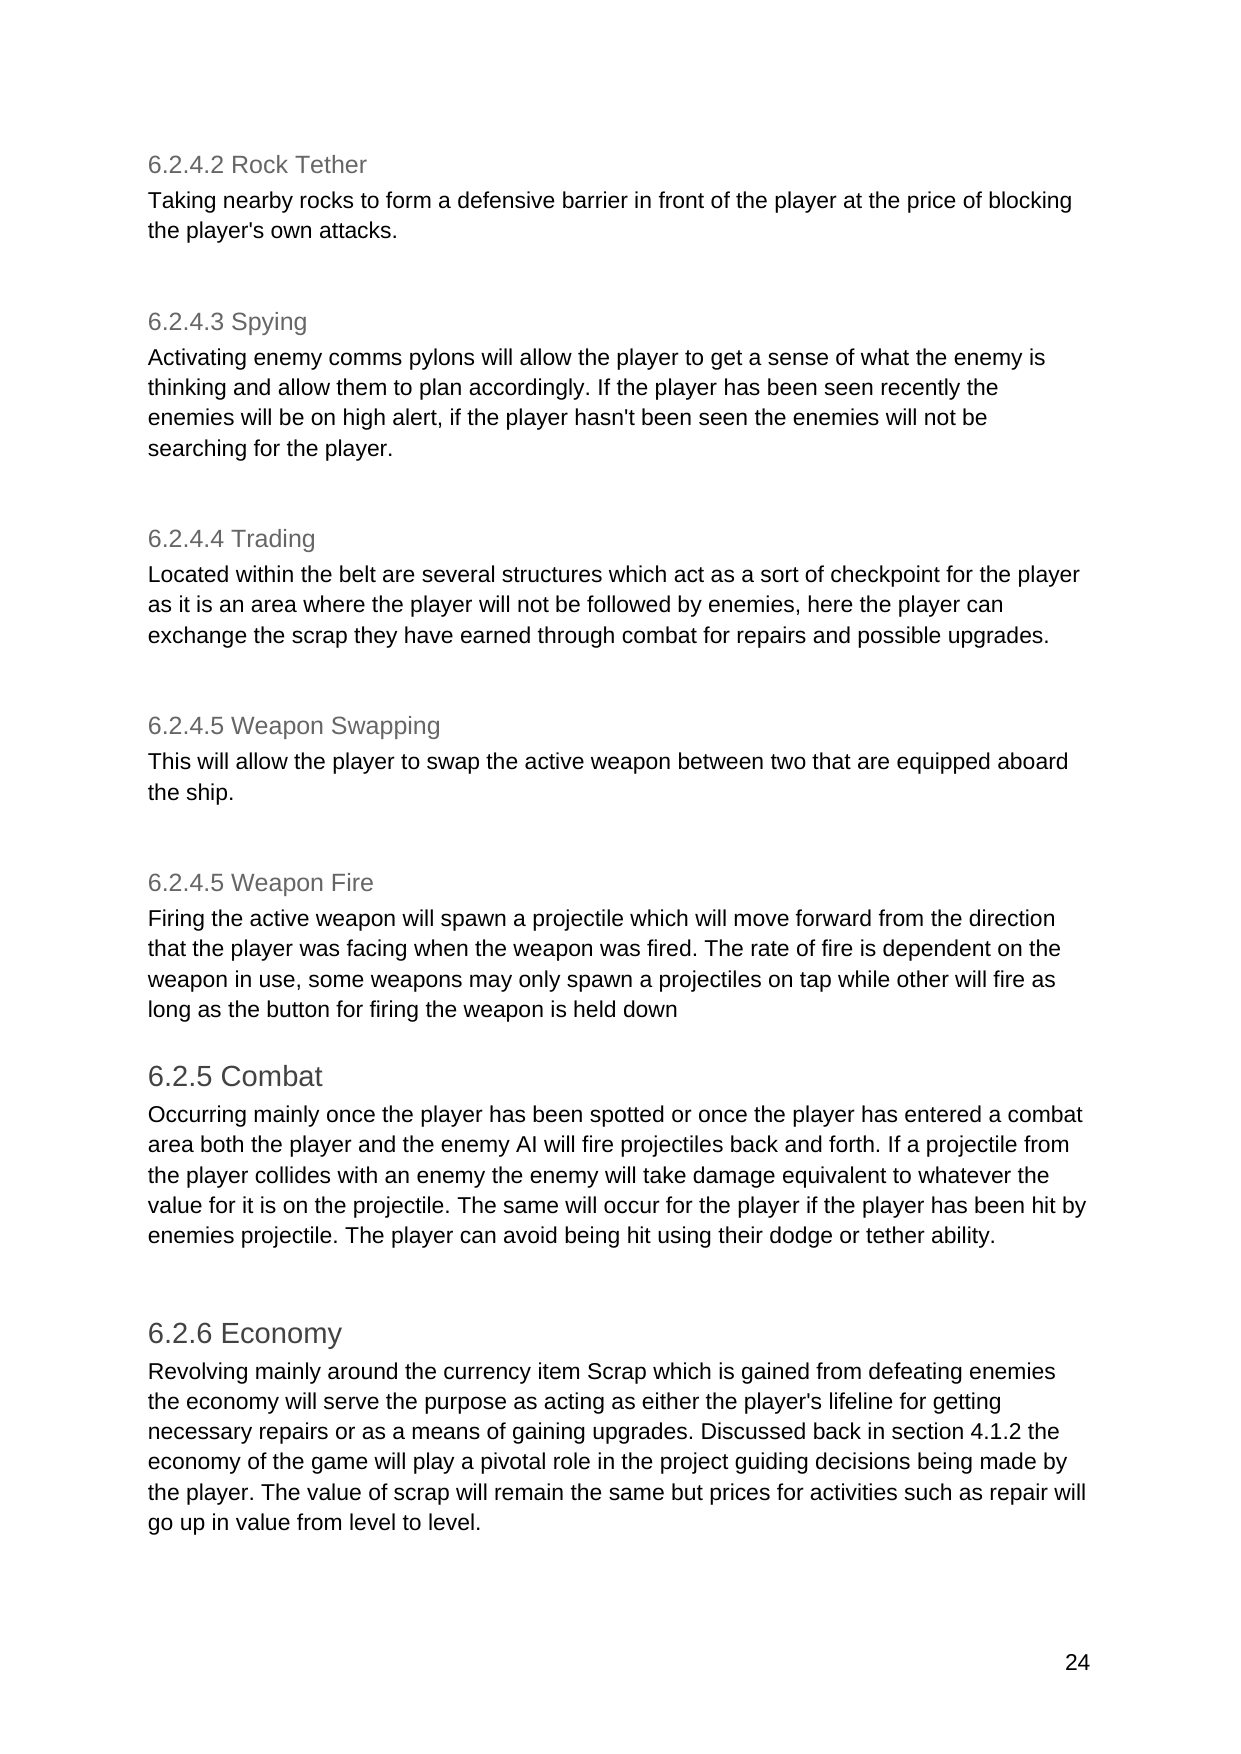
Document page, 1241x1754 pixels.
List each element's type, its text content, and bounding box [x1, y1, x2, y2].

text This will allow the player to swap the active weapon between two that are equipped aboard the ship. [148, 748, 1090, 805]
text Activating enemy comms pylons will allow the player to get a sense of what the enemy is thinking and allow them to plan accordingly. If the player has been seen recently the enemies will be on high alert, if the player hasn't been seen the enemies will not be searching for the player. [148, 344, 1090, 461]
subtitle 6.2.4.3 Spying [148, 307, 1090, 336]
subtitle 6.2.4.4 Trading [148, 524, 1090, 553]
subtitle 6.2.5 Combat [148, 1059, 1090, 1093]
text Taking nearby rocks to form a defensive barrier in front of the player at the price of blocking the player's own attacks. [148, 187, 1090, 244]
text Revolving mainly around the currency item Scrap which is gained from defeating enemies the economy will serve the purpose as acting as either the player's lifeline for getting necessary repairs or as a means of gaining upgrades. Discussed back in section 4.1.2 the economy of the game will play a pivotal role in the project guiding decisions being made by the player. The value of scrap will remain the same but prices for activities such as repair will go up in value from level to level. [148, 1358, 1090, 1535]
text Located within the belt are several structures which act as a sort of checkpoint for the player as it is an area where the player will not be followed by enemies, here the player can exchange the scrap they have earned through combat for repairs and possible upgrades. [148, 561, 1090, 648]
subtitle 6.2.4.2 Rock Tether [148, 150, 1090, 179]
subtitle 6.2.4.5 Weapon Fire [148, 868, 1090, 897]
subtitle 6.2.4.5 Weapon Swapping [148, 711, 1090, 740]
text Firing the active weapon will spawn a projectile which will move forward from the direction that the player was facing when the weapon was fired. The rate of fire is dependent on the weapon in use, some weapons may only spawn a projectiles on tap while other will fire as long as the button for firing the weapon is held down [148, 905, 1090, 1022]
text Occurring mainly once the player has been spotted or once the player has entered a combat area both the player and the enemy AI will fire projectiles back and forth. If a projectile from the player collides with an enemy the enemy will take damage equivalent to whatever the value for it is on the projectile. The same will occur for the player if the player has been hit by enemies projectile. The player can avoid being hit using their dodge or tether ability. [148, 1101, 1090, 1248]
subtitle 6.2.6 Economy [148, 1316, 1090, 1349]
